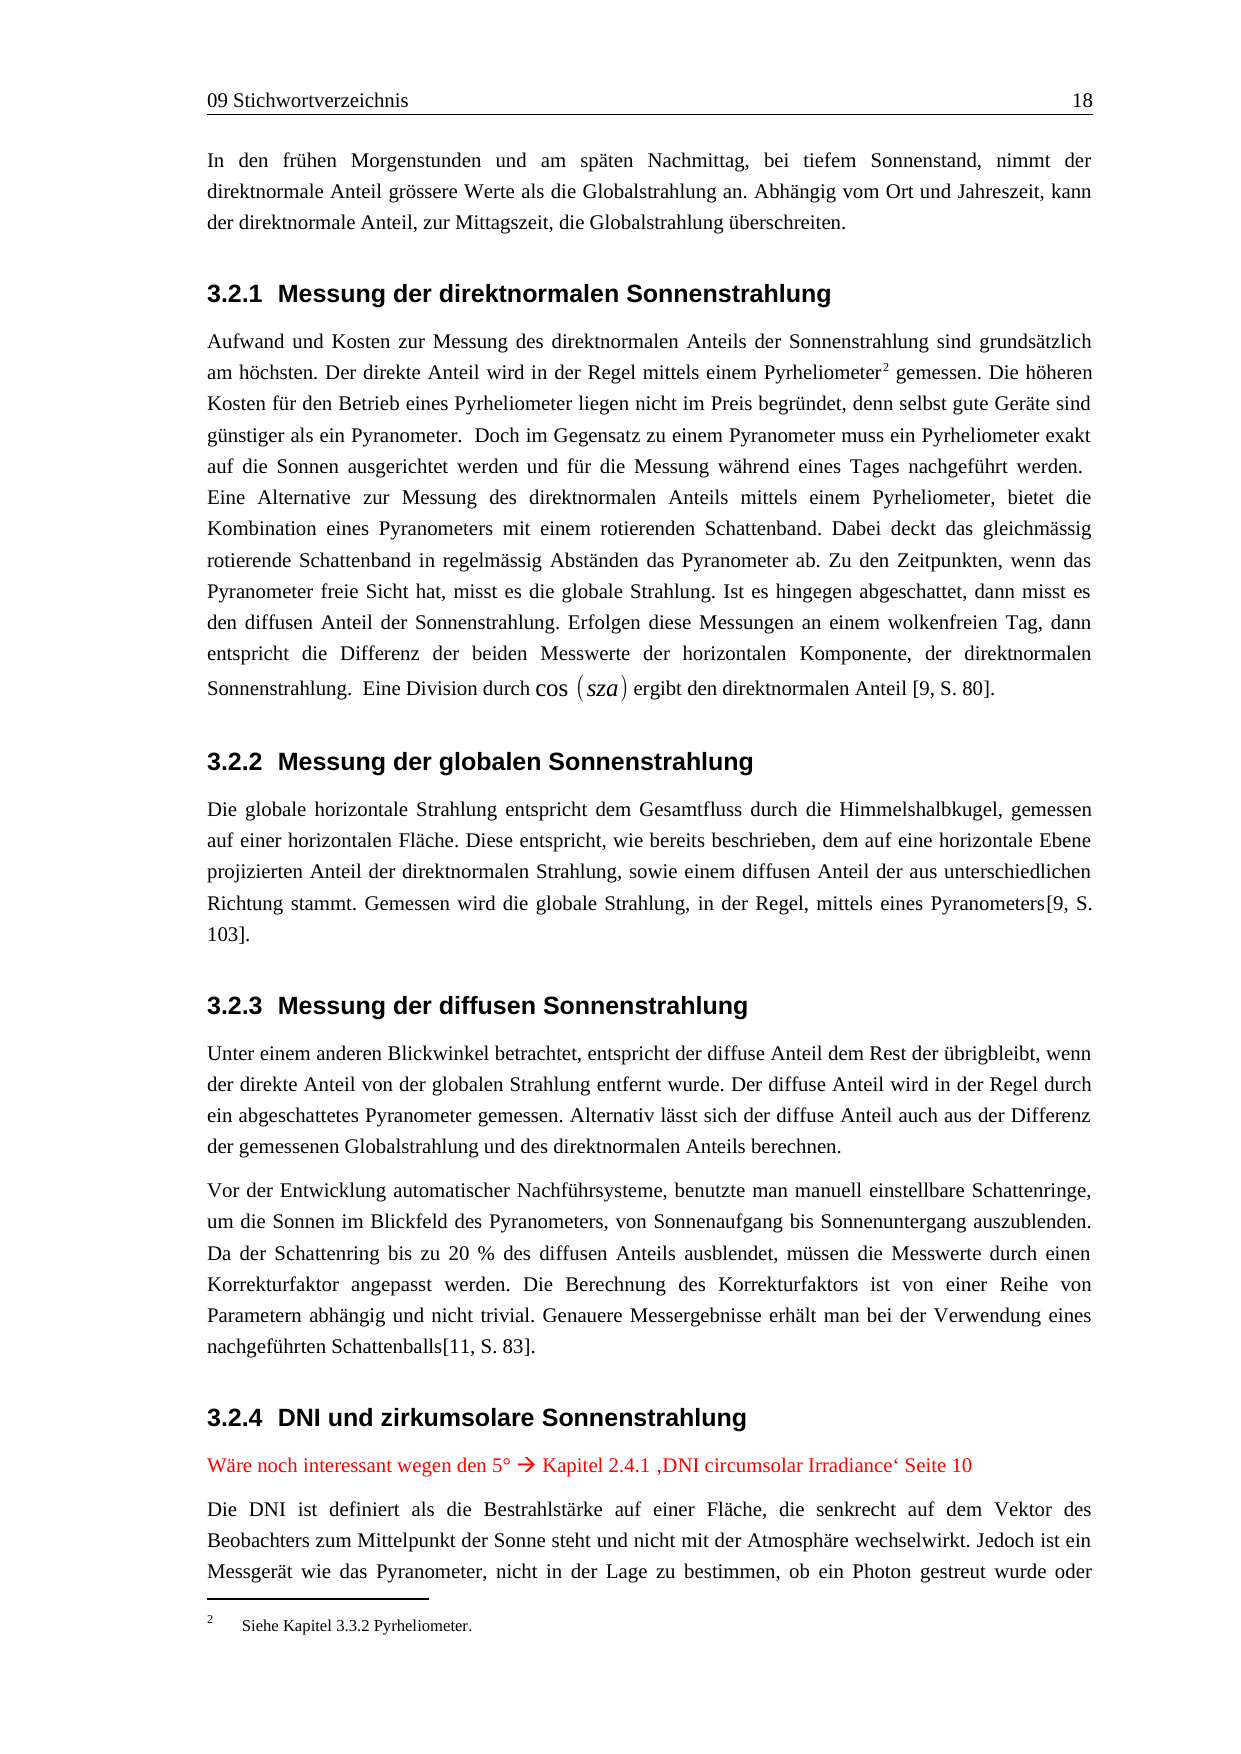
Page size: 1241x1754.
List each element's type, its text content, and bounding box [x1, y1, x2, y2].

text In den frühen Morgenstunden und am späten Nachmittag, bei tiefem Sonnenstand, nimmt der direktnormale Anteil grössere Werte als die Globalstrahlung an. Abhängig vom Ort und Jahreszeit, kann der direktnormale Anteil, zur Mittagszeit, die Globalstrahlung überschreiten. [207, 148, 1093, 234]
text Wäre noch interessant wegen den 5° Kapitel 2.4.1 ‚DNI circumsolar Irradiance‘ Seite 10 [207, 1453, 1093, 1477]
subtitle Messung der direktnormalen Sonnenstrahlung [207, 279, 1093, 308]
text Vor der Entwicklung automatischer Nachführsysteme, benutzte man manuell einstellbare Schattenringe, um die Sonnen im Blickfeld des Pyranometers, von Sonnenaufgang bis Sonnenuntergang auszublenden. Da der Schattenring bis zu 20 % des diffusen Anteils ausblendet, müssen die Messwerte durch einen Korrekturfaktor angepasst werden. Die Berechnung des Korrekturfaktors ist von einer Reihe von Parametern abhängig und nicht trivial. Genauere Messergebnisse erhält man bei der Verwendung eines nachgeführten Schattenballs[11, S. 83]. [207, 1178, 1093, 1358]
text Aufwand und Kosten zur Messung des direktnormalen Anteils der Sonnenstrahlung sind grundsätzlich am höchsten. Der direkte Anteil wird in der Regel mittels einem Pyrheliometer gemessen. Die höheren Kosten für den Betrieb eines Pyrheliometer liegen nicht im Preis begründet, denn selbst gute Geräte sind günstiger als ein Pyranometer. Doch im Gegensatz zu einem Pyranometer muss ein Pyrheliometer exakt auf die Sonnen ausgerichtet werden und für die Messung während eines Tages nachgeführt werden. Eine Alternative zur Messung des direktnormalen Anteils mittels einem Pyrheliometer, bietet die Kombination eines Pyranometers mit einem rotierenden Schattenband. Dabei deckt das gleichmässig rotierende Schattenband in regelmässig Abständen das Pyranometer ab. Zu den Zeitpunkten, wenn das Pyranometer freie Sicht hat, misst es die globale Strahlung. Ist es hingegen abgeschattet, dann misst es den diffusen Anteil der Sonnenstrahlung. Erfolgen diese Messungen an einem wolkenfreien Tag, dann entspricht die Differenz der beiden Messwerte der horizontalen Komponente, der direktnormalen Sonnenstrahlung. Eine Division durch ergibt den direktnormalen Anteil [9, S. 80]. [207, 329, 1093, 702]
text Die globale horizontale Strahlung entspricht dem Gesamtfluss durch die Himmelshalbkugel, gemessen auf einer horizontalen Fläche. Diese entspricht, wie bereits beschrieben, dem auf eine horizontale Ebene projizierten Anteil der direktnormalen Strahlung, sowie einem diffusen Anteil der aus unterschiedlichen Richtung stammt. Gemessen wird die globale Strahlung, in der Regel, mittels eines Pyranometers[9, S. 103]. [207, 797, 1093, 946]
text Unter einem anderen Blickwinkel betrachtet, entspricht der diffuse Anteil dem Rest der übrigbleibt, wenn der direkte Anteil von der globalen Strahlung entfernt wurde. Der diffuse Anteil wird in der Regel durch ein abgeschattetes Pyranometer gemessen. Alternativ lässt sich der diffuse Anteil auch aus der Differenz der gemessenen Globalstrahlung und des direktnormalen Anteils berechnen. [207, 1041, 1093, 1158]
subtitle Messung der diffusen Sonnenstrahlung [207, 991, 1093, 1019]
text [207, 1497, 1093, 1583]
subtitle DNI und zirkumsolare Sonnenstrahlung [207, 1403, 1093, 1432]
subtitle Messung der globalen Sonnenstrahlung [207, 747, 1093, 776]
